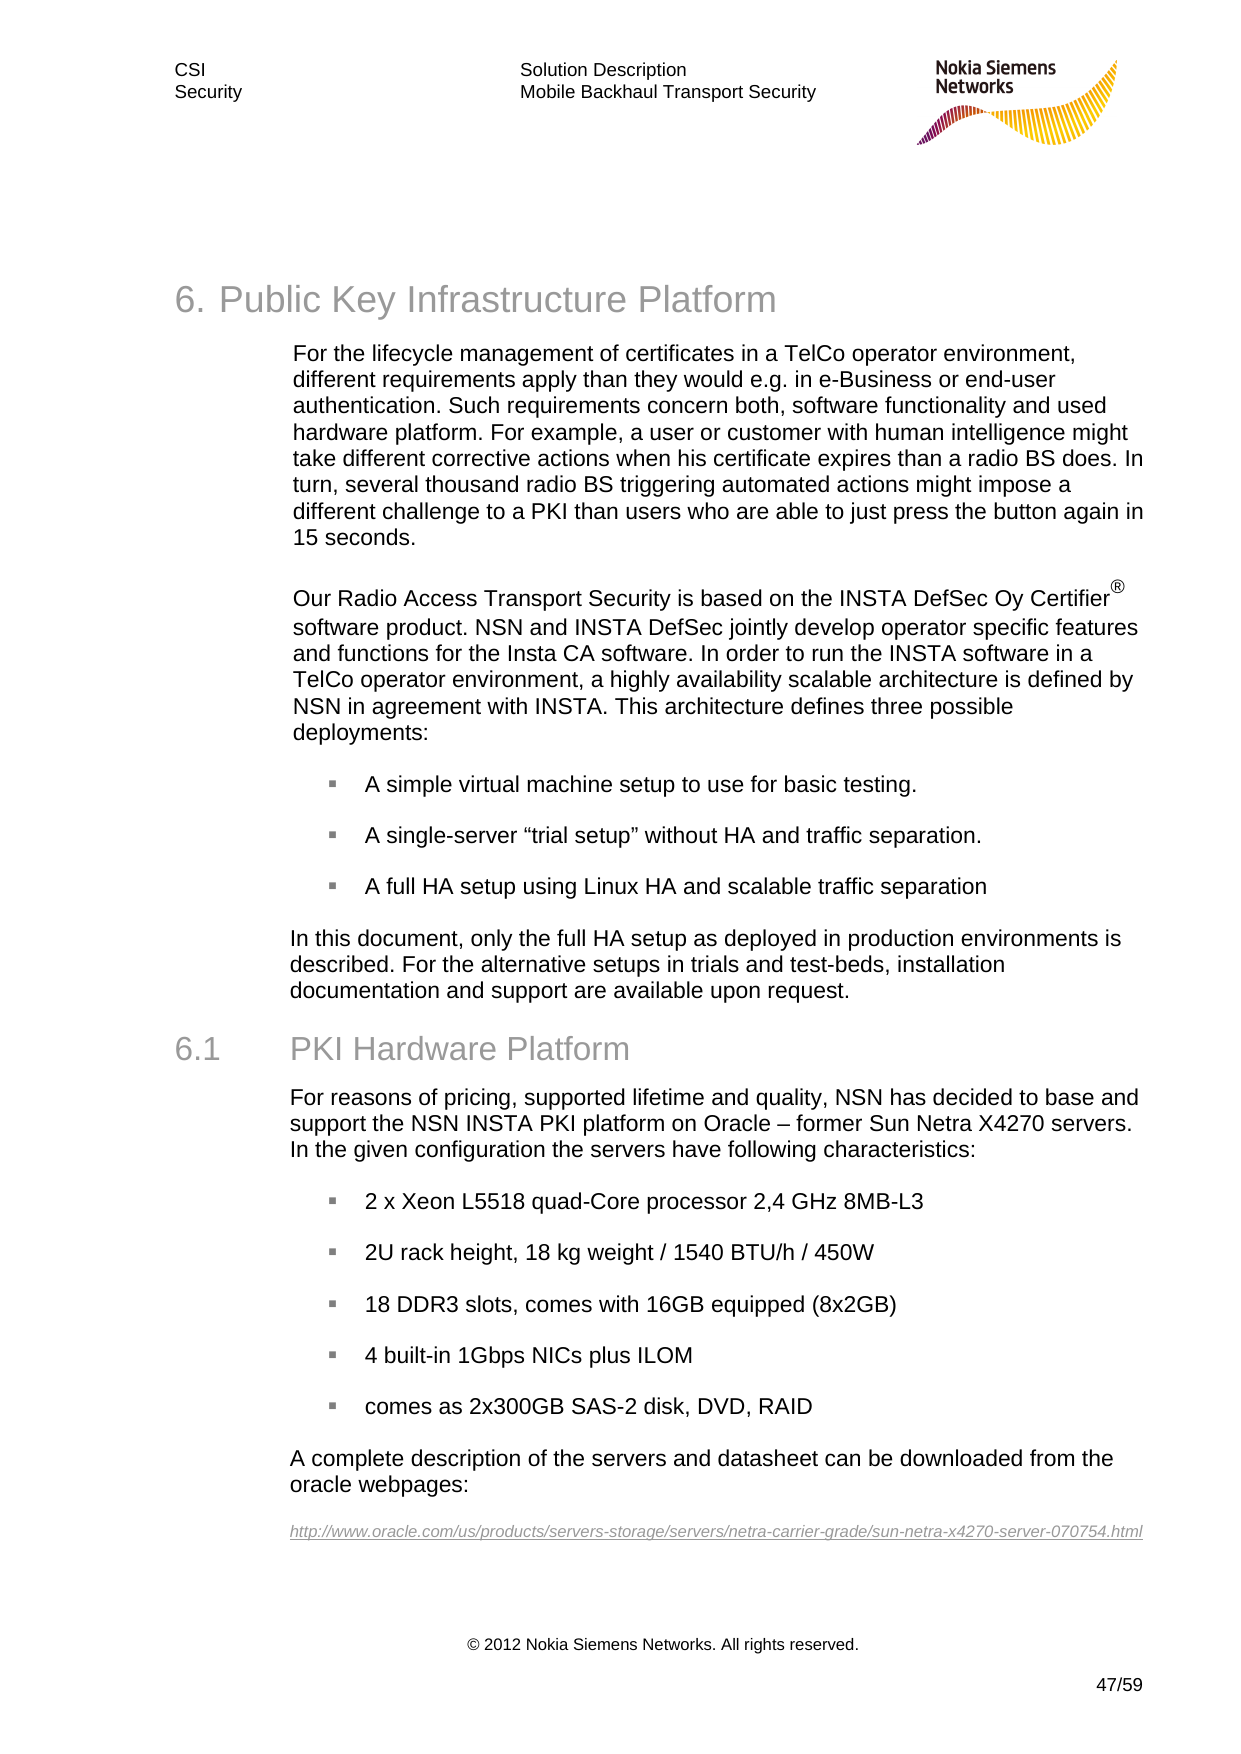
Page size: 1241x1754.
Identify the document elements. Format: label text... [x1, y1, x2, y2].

list comes as 2x300GB SAS-2 disk, DVD, RAID [327, 1393, 1152, 1419]
picture [916, 60, 1117, 145]
list 18 DDR3 slots, comes with 16GB equipped (8x2GB) [327, 1291, 1152, 1317]
text Our Radio Access Transport Security is based on the INSTA DefSec Oy Certifier® software product. NSN and INSTA DefSec jointly develop operator specific features and functions for the Insta CA software. In order to run the INSTA software in a TelCo operator environment, a highly availability scalable architecture is defined by NSN in agreement with INSTA. This architecture defines three possible deployments: [293, 575, 1152, 746]
text For reasons of pricing, supported lifetime and quality, NSN has decided to base and support the NSN INSTA PKI platform on Oracle – former Sun Netra X4270 servers. In the given configuration the servers have following characteristics: [289, 1084, 1152, 1163]
subtitle PKI Hardware Platform [174, 1029, 1152, 1067]
list 2 x Xeon L5518 quad-Core processor 2,4 GHz 8MB-L3 [327, 1188, 1152, 1214]
text A complete description of the servers and datasheet can be downloaded from the oracle webpages: [289, 1444, 1152, 1497]
text In this document, only the full HA setup as deployed in production environments is described. For the alternative setups in trials and test-beds, installation documentation and support are available upon request. [289, 924, 1152, 1004]
text http://www.oracle.com/us/products/servers-storage/servers/netra-carrier-grade/sun-netra-x4270-server-070754.html [289, 1522, 1152, 1541]
list 2U rack height, 18 kg weight / 1540 BTU/h / 450W [327, 1239, 1152, 1266]
subtitle Public Key Infrastructure Platform [174, 278, 1152, 321]
list A single-server “trial setup” without HA and traffic separation. [327, 822, 1152, 848]
list 4 built-in 1Gbps NICs plus ILOM [327, 1342, 1152, 1368]
text For the lifecycle management of certificates in a TelCo operator environment, different requirements apply than they would e.g. in e-Business or end-user authentication. Such requirements concern both, software functionality and used hardware platform. For example, a user or customer with human intelligence might take different corrective actions when his certificate expires than a radio BS does. In turn, several thousand radio BS triggering automated actions might impose a different challenge to a PKI than users who are able to just press the button again in 15 seconds. [293, 339, 1152, 550]
list A simple virtual machine setup to use for basic testing. [327, 771, 1152, 797]
list A full HA setup using Linux HA and scalable traffic separation [327, 873, 1152, 899]
